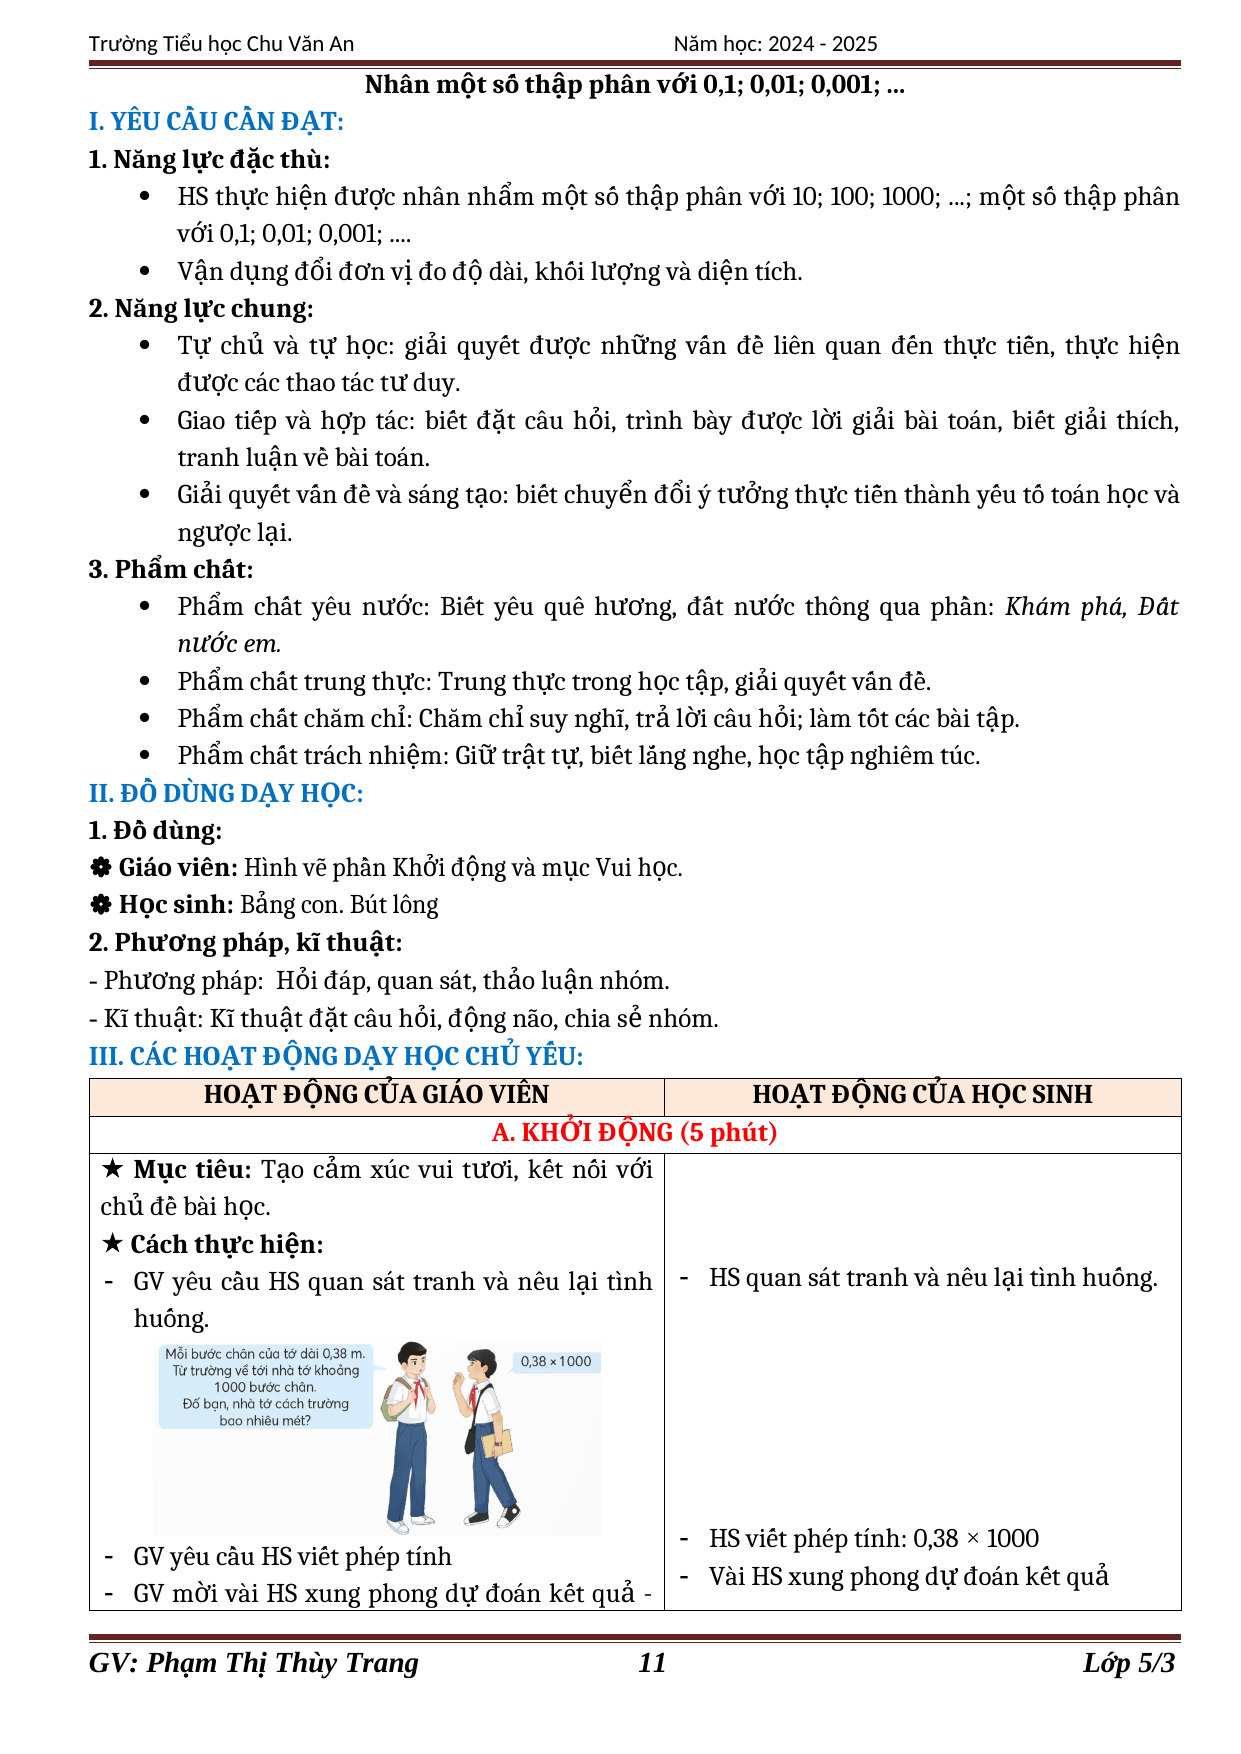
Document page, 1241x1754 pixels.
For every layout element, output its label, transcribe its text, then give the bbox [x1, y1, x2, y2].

list Phẩm chất chăm chỉ: Chăm chỉ suy nghĩ, trả lời câu hỏi; làm tốt các bài tập. [140, 703, 1181, 734]
list Phẩm chất yêu nước: Biết yêu quê hương, đất nước thông qua phần: Khám phá, Đất nước em. [140, 591, 1181, 659]
table_header HOẠT ĐỘNG CỦA GIÁO VIÊN [90, 1079, 664, 1116]
list Kĩ thuật: Kĩ thuật đặt câu hỏi, động não, chia sẻ nhóm. [89, 1002, 1181, 1034]
picture [152, 1340, 602, 1536]
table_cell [665, 1154, 1181, 1609]
text Học sinh: Bảng con. Bút lông [89, 889, 1181, 921]
text 3. Phẩm chất: [89, 554, 1181, 585]
text III. CÁC HOẠT ĐỘNG DẠY HỌC CHỦ YẾU: [89, 1041, 1181, 1072]
list Vận dụng đổi đơn vị đo độ dài, khối lượng và diện tích. [140, 256, 1181, 287]
text I. YÊU CẦU CẦN ĐẠT: [89, 106, 1181, 137]
list HS thực hiện được nhân nhẩm một số thập phân với 10; 100; 1000; ...; một số thập phân với 0,1; 0,01; 0,001; .... [140, 181, 1181, 249]
text 1. Năng lực đặc thù: [89, 144, 1181, 175]
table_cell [90, 1154, 664, 1609]
list Phương pháp: Hỏi đáp, quan sát, thảo luận nhóm. [89, 964, 1181, 996]
text 2. Năng lực chung: [89, 293, 1181, 324]
list Tự chủ và tự học: giải quyết được những vấn đề liên quan đến thực tiễn, thực hiện được các thao tác tư duy. [140, 330, 1181, 398]
text II. ĐỒ DÙNG DẠY HỌC: [89, 778, 1181, 809]
list Phẩm chất trung thực: Trung thực trong học tập, giải quyết vấn đề. [140, 666, 1181, 697]
text Giáo viên: Hình vẽ phần Khởi động và mục Vui học. [89, 852, 1181, 883]
list Giải quyết vấn đề và sáng tạo: biết chuyển đổi ý tưởng thực tiễn thành yếu tố toán học và ngược lại. [140, 479, 1181, 548]
text 1. Đồ dùng: [89, 815, 1181, 846]
table_header HOẠT ĐỘNG CỦA HỌC SINH [665, 1079, 1181, 1116]
text Nhân một số thập phân với 0,1; 0,01; 0,001; ... [89, 69, 1181, 100]
table_cell A. KHỞI ĐỘNG (5 phút) [90, 1117, 1181, 1153]
text 2. Phương pháp, kĩ thuật: [89, 927, 1181, 958]
list Phẩm chất trách nhiệm: Giữ trật tự, biết lắng nghe, học tập nghiêm túc. [140, 740, 1181, 771]
list Giao tiếp và hợp tác: biết đặt câu hỏi, trình bày được lời giải bài toán, biết giải thích, tranh luận về bài toán. [140, 405, 1181, 473]
